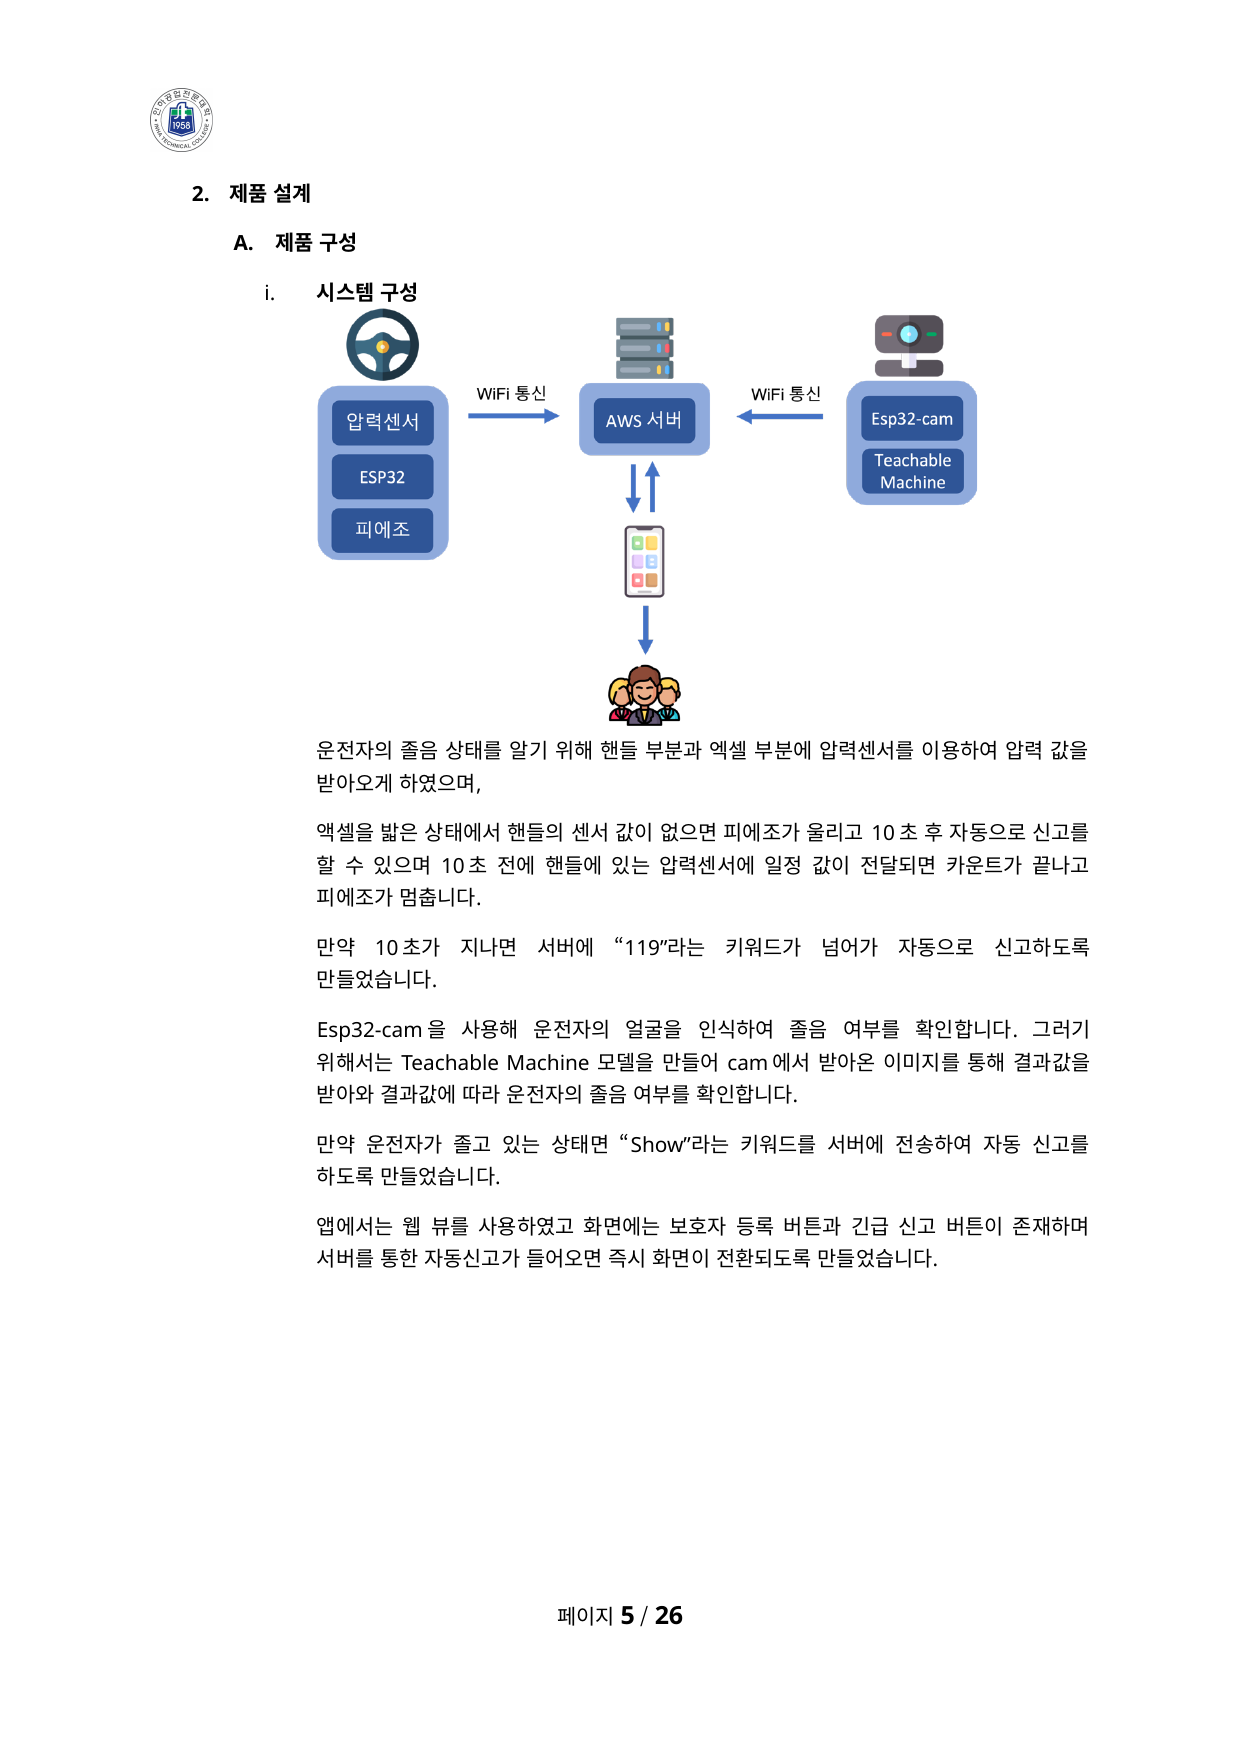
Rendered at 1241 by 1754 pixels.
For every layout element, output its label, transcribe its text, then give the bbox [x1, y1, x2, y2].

list 만약 10초가 지나면 서버에 “119”라는 키워드가 넘어가 자동으로 신고하도록 만들었습니다. [317, 931, 1090, 994]
list 앱에서는 웹 뷰를 사용하였고 화면에는 보호자 등록 버튼과 긴급 신고 버튼이 존재하며 서버를 통한 자동신고가 들어오면 즉시 화면이 전환되도록 만들었습니다. [317, 1210, 1090, 1273]
list 액셀을 밟은 상태에서 핸들의 센서 값이 없으면 피에조가 울리고 10초 후 자동으로 신고를 할 수 있으며 10초 전에 핸들에 있는 압력센서에 일정 값이 전달되면 카운트가 끝나고 피에조가 멈춥니다. [317, 816, 1090, 912]
picture [150, 88, 213, 152]
picture [316, 308, 978, 732]
list 제품 구성 [233, 227, 1090, 257]
list Esp32-cam을 사용해 운전자의 얼굴을 인식하여 졸음 여부를 확인합니다. 그러기 위해서는 Teachable Machine 모델을 만들어 cam에서 받아온 이미지를 통해 결과값을 받아와 결과값에 따라 운전자의 졸음 여부를 확인합니다. [317, 1013, 1090, 1109]
list 만약 운전자가 졸고 있는 상태면 “Show”라는 키워드를 서버에 전송하여 자동 신고를 하도록 만들었습니다. [317, 1128, 1090, 1191]
list 제품 설계 [192, 177, 1090, 207]
